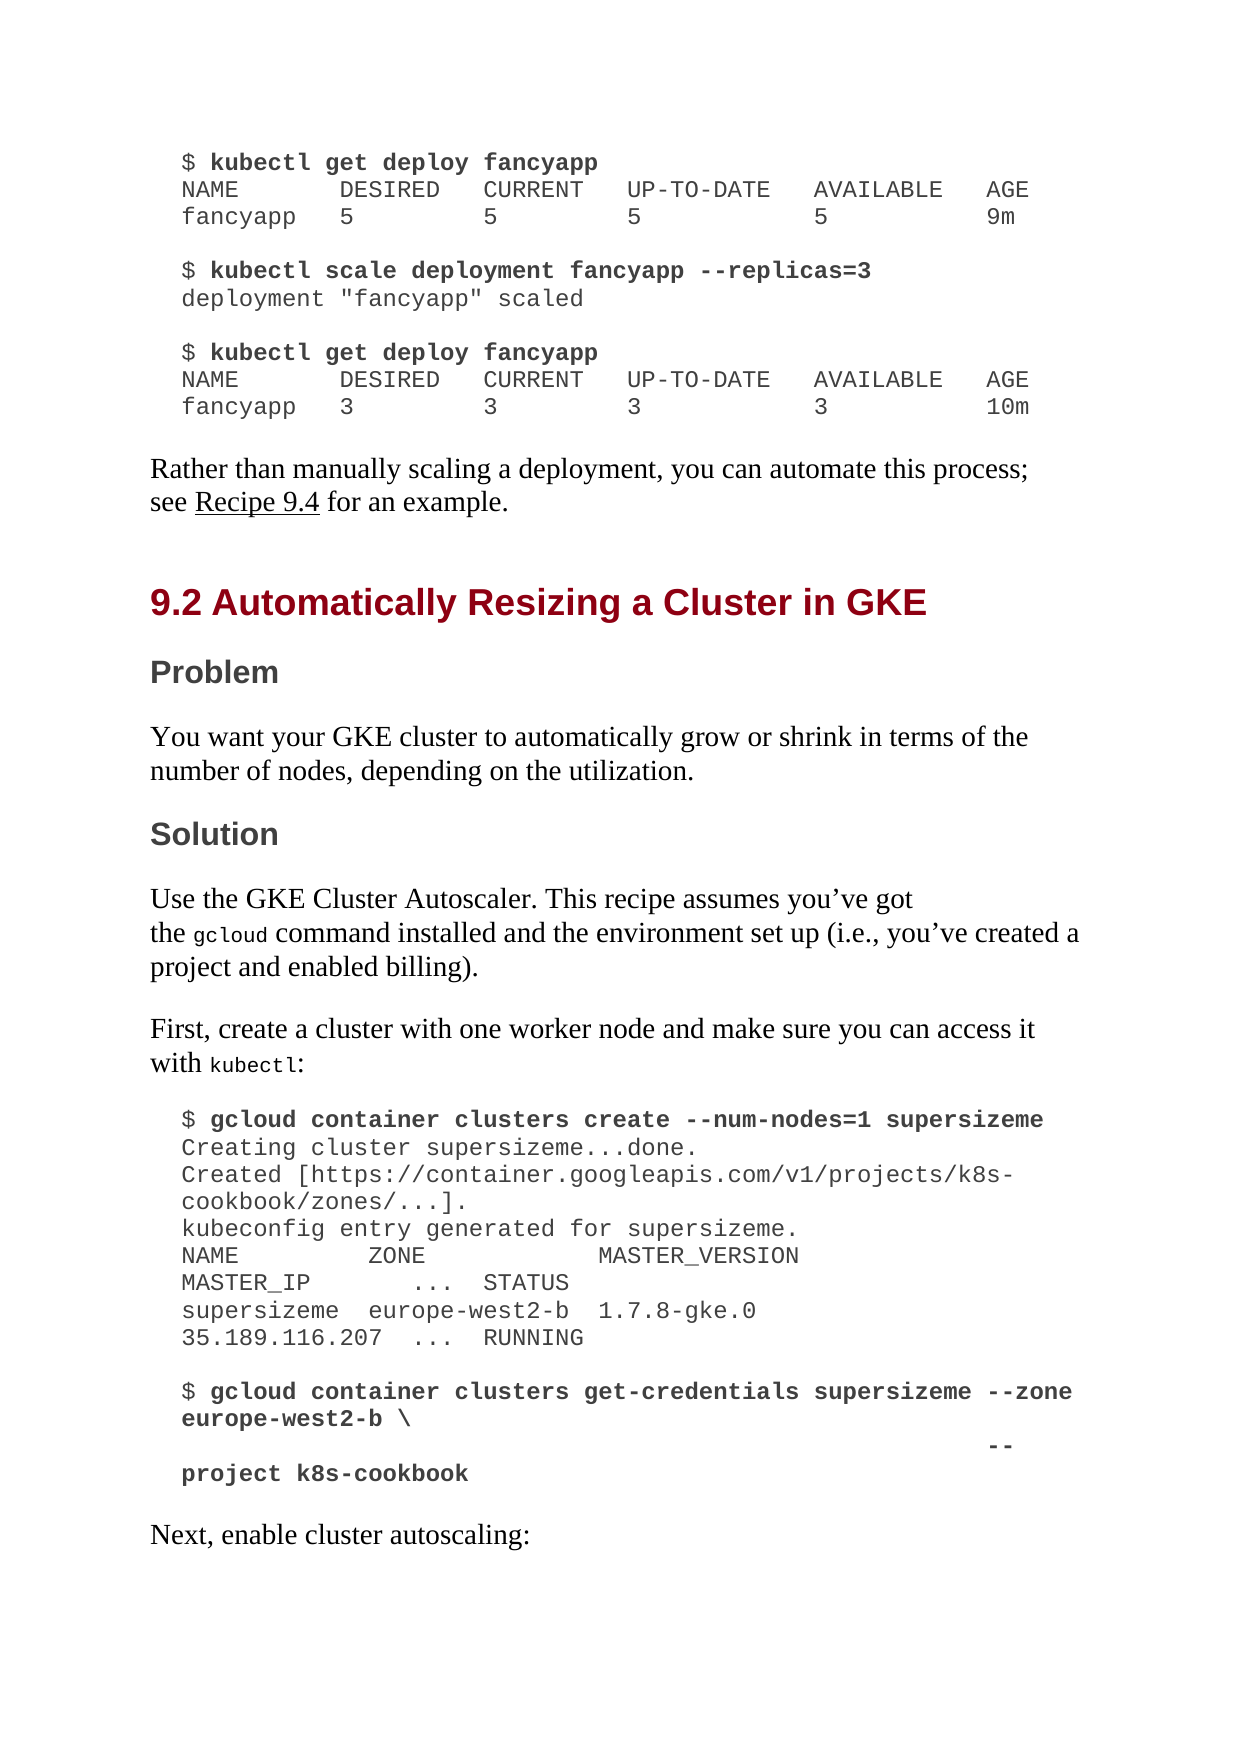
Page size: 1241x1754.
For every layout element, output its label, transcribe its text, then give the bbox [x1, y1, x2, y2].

text Next, enable cluster autoscaling: [150, 1517, 1090, 1551]
text $ kubectl scale deployment fancyapp --replicas=3 [181, 259, 1090, 286]
text kubeconfig entry generated for supersizeme. [181, 1216, 1090, 1244]
text NAME ZONE MASTER_VERSION MASTER_IP ... STATUS [181, 1244, 1090, 1298]
text fancyapp 5 5 5 5 9m [181, 204, 1090, 232]
text $ gcloud container clusters get-credentials supersizeme --zone europe-west2-b \ [181, 1379, 1090, 1434]
text Created [https://container.googleapis.com/v1/projects/k8s-cookbook/zones/...]. [181, 1162, 1090, 1216]
text Solution [150, 815, 1090, 852]
text fancyapp 3 3 3 3 10m [181, 395, 1090, 422]
text Creating cluster supersizeme...done. [181, 1135, 1090, 1162]
text deployment "fancyapp" scaled [181, 286, 1090, 313]
text Use the GKE Cluster Autoscaler. This recipe assumes you’ve got the gcloud command installed and the environment set up (i.e., you’ve created a project and enabled billing). [150, 882, 1090, 982]
text NAME DESIRED CURRENT UP-TO-DATE AVAILABLE AGE [181, 367, 1090, 395]
text --project k8s-cookbook [181, 1434, 1090, 1488]
text Problem [150, 653, 1090, 690]
text You want your GKE cluster to automatically grow or shrink in terms of the number of nodes, depending on the utilization. [150, 719, 1090, 786]
text $ kubectl get deploy fancyapp [181, 340, 1090, 367]
text $ gcloud container clusters create --num-nodes=1 supersizeme [181, 1108, 1090, 1135]
text Rather than manually scaling a deployment, you can automate this process; see Recipe 9.4 for an example. [150, 451, 1090, 518]
text First, create a cluster with one worker node and make sure you can access it with kubectl: [150, 1011, 1090, 1078]
text $ kubectl get deploy fancyapp [181, 150, 1090, 177]
text supersizeme europe-west2-b 1.7.8-gke.0 35.189.116.207 ... RUNNING [181, 1298, 1090, 1352]
text NAME DESIRED CURRENT UP-TO-DATE AVAILABLE AGE [181, 177, 1090, 204]
text 9.2 Automatically Resizing a Cluster in GKE [150, 581, 1090, 624]
